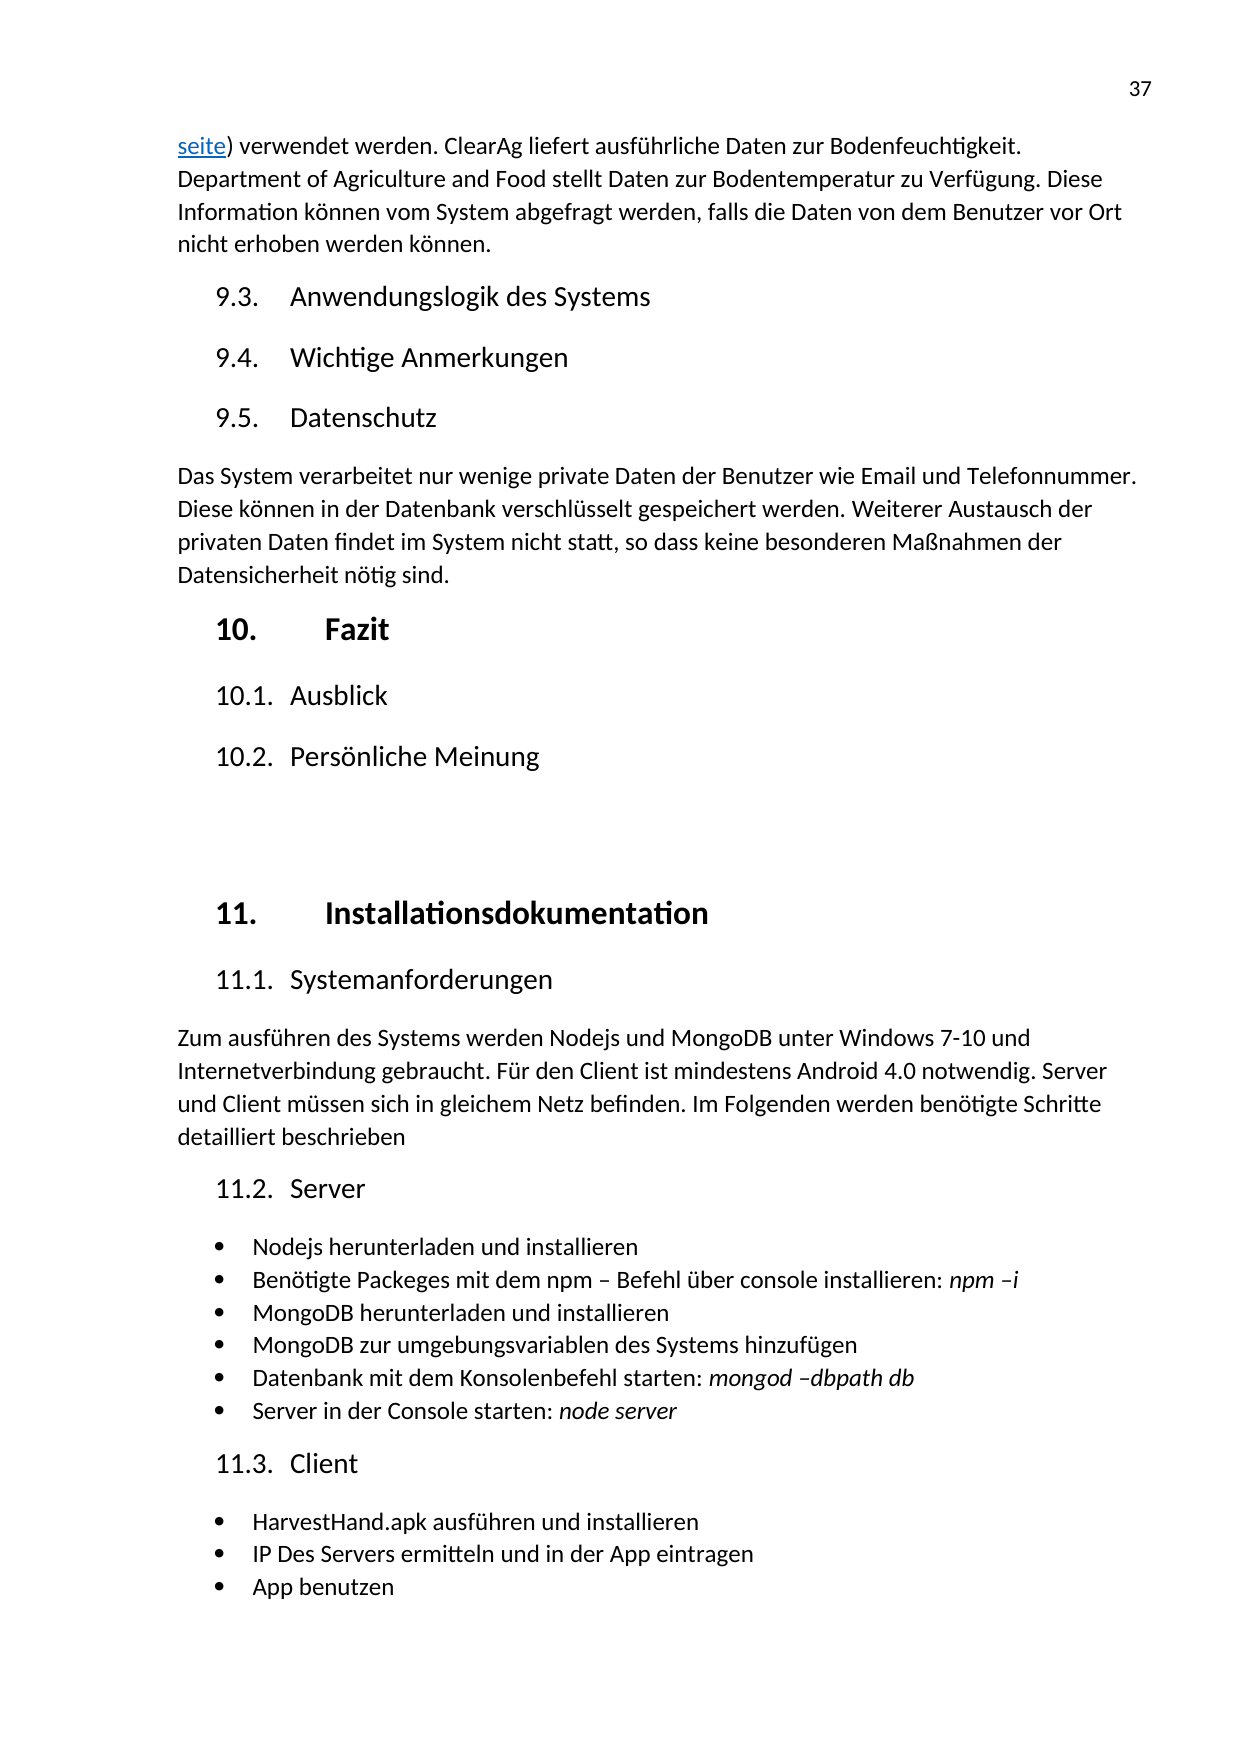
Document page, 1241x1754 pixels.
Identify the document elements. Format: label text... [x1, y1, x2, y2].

subtitle Ausblick [215, 677, 1152, 713]
subtitle Fazit [215, 608, 1152, 649]
list Server in der Console starten: node server [215, 1395, 1152, 1426]
list Datenbank mit dem Konsolenbefehl starten: mongod –dbpath db [215, 1362, 1152, 1393]
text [177, 130, 1152, 259]
subtitle Persönliche Meinung [215, 738, 1152, 773]
subtitle Datenschutz [215, 399, 1152, 435]
subtitle Installationsdokumentation [215, 892, 1152, 933]
text Zum ausführen des Systems werden Nodejs und MongoDB unter Windows 7-10 und Internetverbindung gebraucht. Für den Client ist mindestens Android 4.0 notwendig. Server und Client müssen sich in gleichem Netz befinden. Im Folgenden werden benötigte Schritte detailliert beschrieben [177, 1022, 1152, 1151]
list App benutzen [215, 1571, 1152, 1602]
subtitle Wichtige Anmerkungen [215, 339, 1152, 374]
list MongoDB zur umgebungsvariablen des Systems hinzufügen [215, 1329, 1152, 1360]
subtitle Client [215, 1445, 1152, 1481]
list IP Des Servers ermitteln und in der App eintragen [215, 1538, 1152, 1569]
list Nodejs herunterladen und installieren [215, 1231, 1152, 1261]
subtitle Anwendungslogik des Systems [215, 278, 1152, 314]
subtitle Systemanforderungen [215, 961, 1152, 997]
list Benötigte Packeges mit dem npm – Befehl über console installieren: npm –i [215, 1264, 1152, 1294]
text Das System verarbeitet nur wenige private Daten der Benutzer wie Email und Telefonnummer. Diese können in der Datenbank verschlüsselt gespeichert werden. Weiterer Austausch der privaten Daten findet im System nicht statt, so dass keine besonderen Maßnahmen der Datensicherheit nötig sind. [177, 460, 1152, 589]
list HarvestHand.apk ausführen und installieren [215, 1506, 1152, 1536]
list MongoDB herunterladen und installieren [215, 1297, 1152, 1327]
subtitle Server [215, 1170, 1152, 1206]
